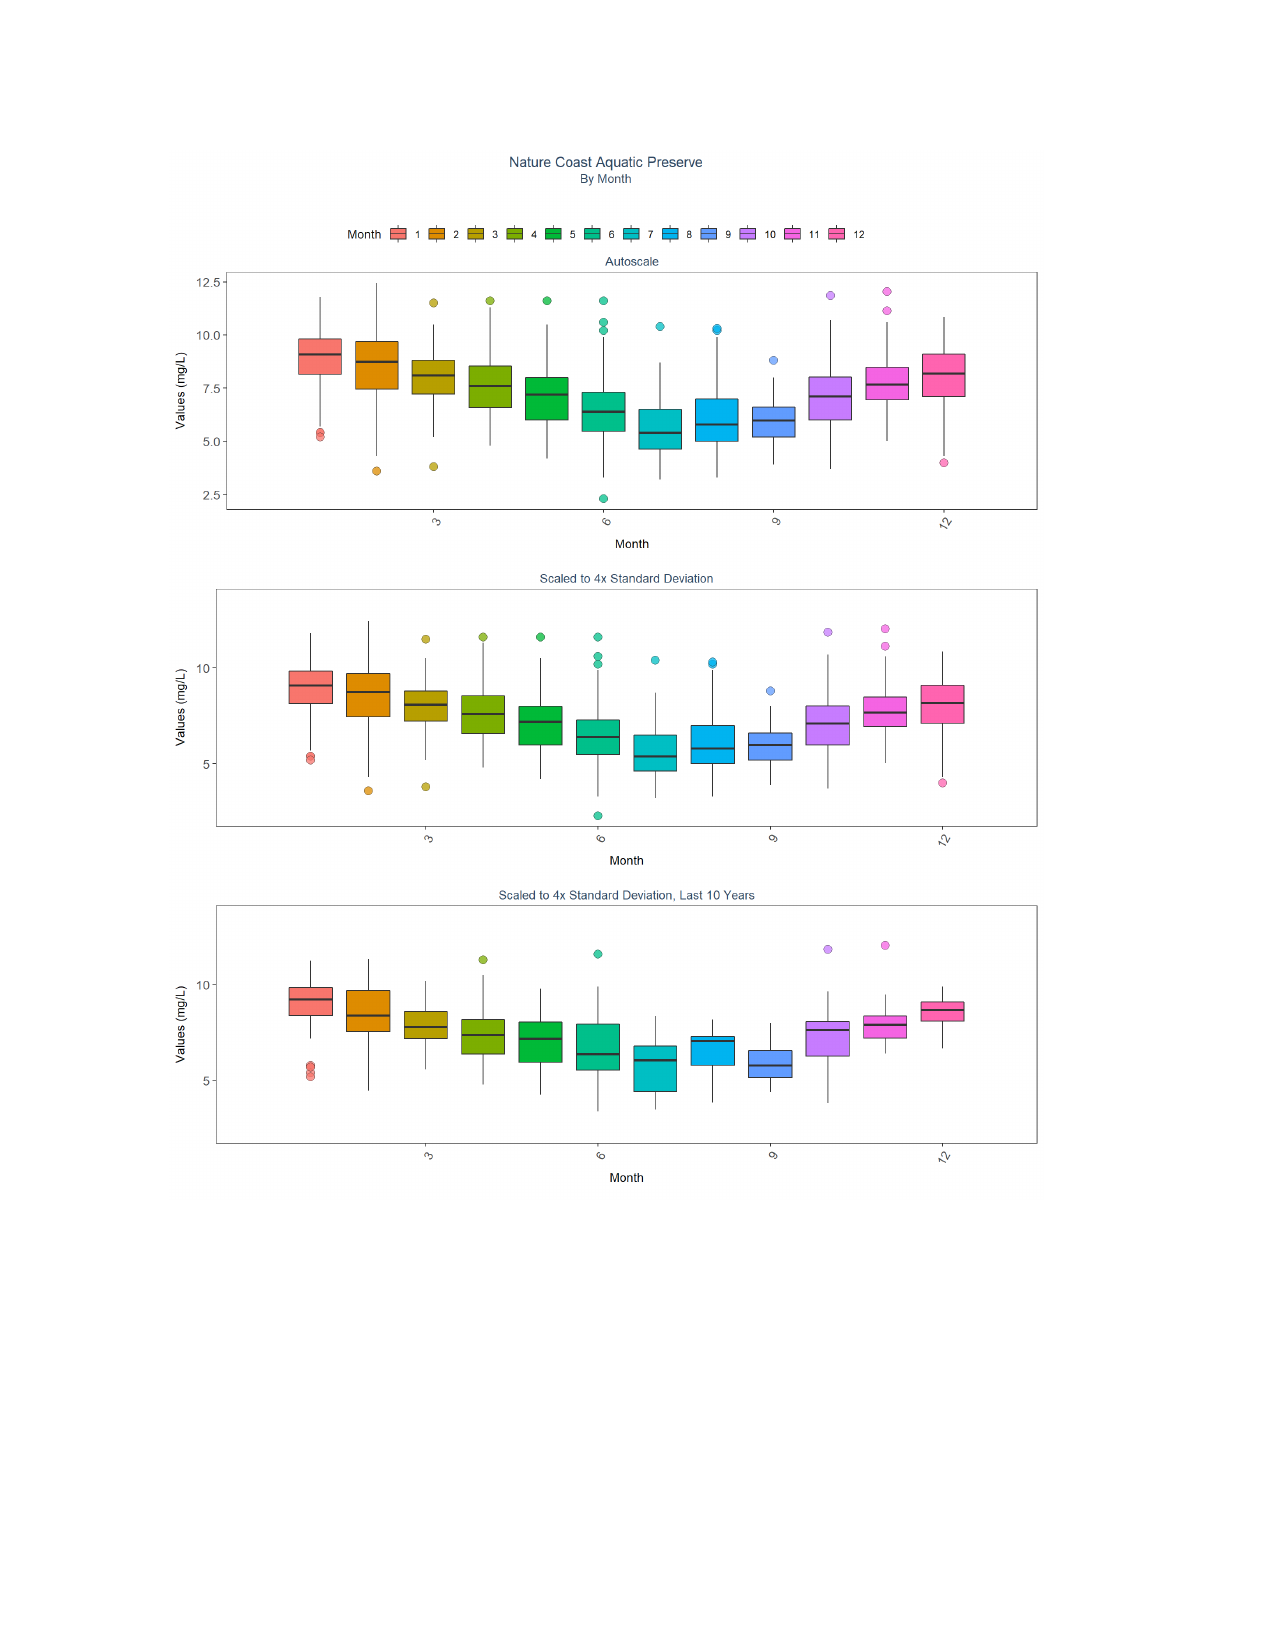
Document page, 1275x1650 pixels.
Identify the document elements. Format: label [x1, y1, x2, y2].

picture [168, 150, 1044, 1200]
